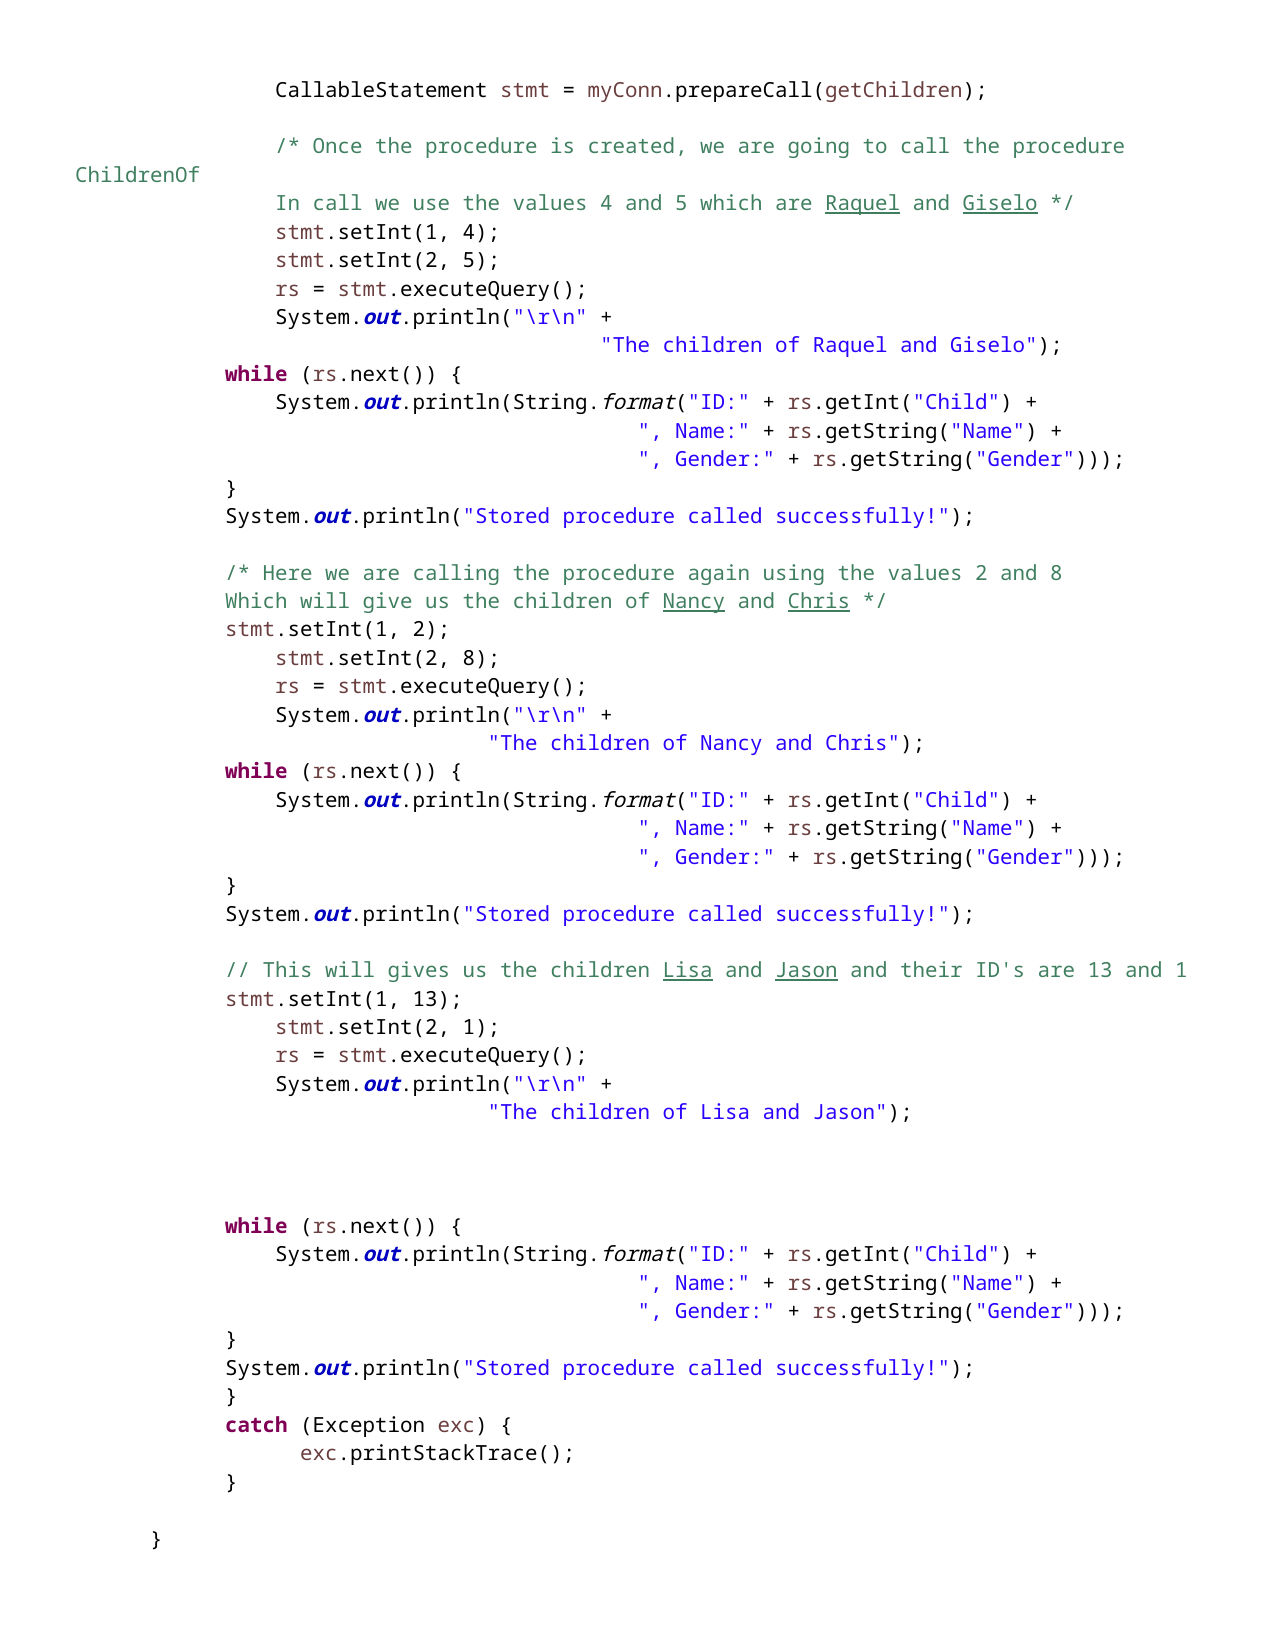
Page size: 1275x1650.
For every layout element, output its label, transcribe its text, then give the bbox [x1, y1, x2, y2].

text /* Once the procedure is created, we are going to call the procedure ChildrenOf [75, 131, 1200, 188]
text System.out.println("Stored procedure called successfully!"); [75, 1353, 1200, 1381]
text rs = stmt.executeQuery(); [75, 274, 1200, 302]
text ", Name:" + rs.getString("Name") + [75, 813, 1200, 842]
text while (rs.next()) { [150, 1211, 1200, 1239]
text "The children of Nancy and Chris"); [75, 728, 1200, 757]
text "The children of Raquel and Giselo"); [75, 331, 1200, 359]
text catch (Exception exc) { [75, 1410, 1200, 1438]
text } [75, 1467, 1200, 1495]
text System.out.println("Stored procedure called successfully!"); [75, 501, 1200, 529]
text Which will give us the children of Nancy and Chris */ [75, 586, 1200, 614]
text stmt.setInt(1, 2); [75, 614, 1200, 643]
text stmt.setInt(1, 4); [75, 217, 1200, 245]
text rs = stmt.executeQuery(); [75, 671, 1200, 700]
text // This will gives us the children Lisa and Jason and their ID's are 13 and 1 [75, 955, 1200, 984]
text ", Name:" + rs.getString("Name") + [75, 1268, 1200, 1296]
text ", Gender:" + rs.getString("Gender"))); [75, 842, 1200, 870]
text while (rs.next()) { [75, 359, 1200, 387]
text stmt.setInt(2, 1); [75, 1012, 1200, 1041]
text "The children of Lisa and Jason"); [75, 1097, 1200, 1126]
text stmt.setInt(2, 5); [75, 245, 1200, 274]
text } [75, 1324, 1200, 1353]
text In call we use the values 4 and 5 which are Raquel and Giselo */ [75, 188, 1200, 217]
text stmt.setInt(1, 13); [75, 984, 1200, 1012]
text /* Here we are calling the procedure again using the values 2 and 8 [75, 558, 1200, 586]
text System.out.println(String.format("ID:" + rs.getInt("Child") + [75, 1239, 1200, 1268]
text exc.printStackTrace(); [75, 1438, 1200, 1467]
text rs = stmt.executeQuery(); [75, 1041, 1200, 1069]
text ", Gender:" + rs.getString("Gender"))); [75, 444, 1200, 473]
text } [75, 1381, 1200, 1410]
text System.out.println(String.format("ID:" + rs.getInt("Child") + [75, 387, 1200, 416]
text ", Gender:" + rs.getString("Gender"))); [75, 1296, 1200, 1324]
text System.out.println("\r\n" + [75, 1069, 1200, 1097]
text } [75, 1524, 1200, 1552]
text while (rs.next()) { [75, 757, 1200, 785]
text ", Name:" + rs.getString("Name") + [75, 416, 1200, 444]
text CallableStatement stmt = myConn.prepareCall(getChildren); [75, 75, 1200, 103]
text } [75, 870, 1200, 899]
text System.out.println("Stored procedure called successfully!"); [75, 899, 1200, 927]
text stmt.setInt(2, 8); [75, 643, 1200, 671]
text System.out.println("\r\n" + [75, 302, 1200, 331]
text } [75, 473, 1200, 501]
text System.out.println(String.format("ID:" + rs.getInt("Child") + [75, 785, 1200, 813]
text System.out.println("\r\n" + [75, 700, 1200, 728]
